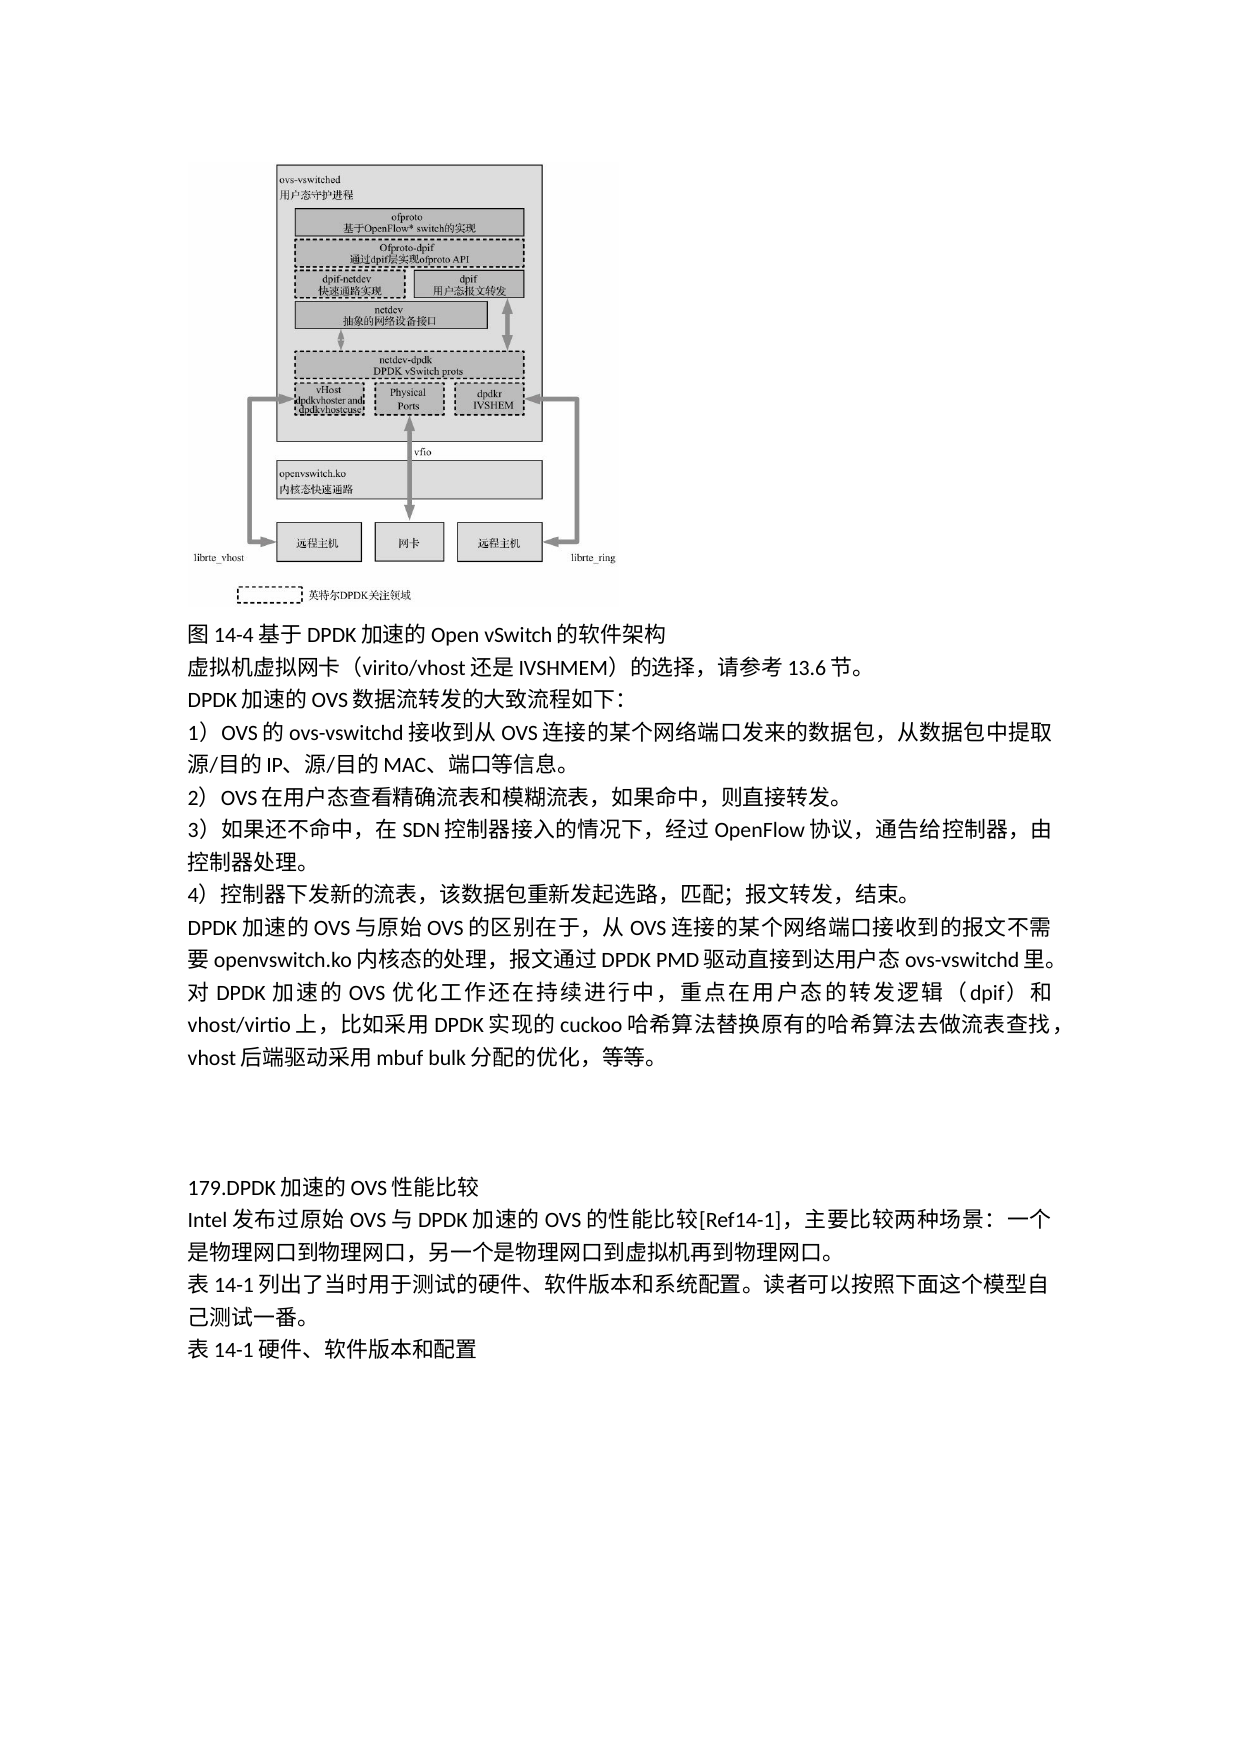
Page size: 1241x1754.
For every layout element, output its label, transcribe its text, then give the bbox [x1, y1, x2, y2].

picture [187, 162, 619, 607]
text 1）OVS的ovs-vswitchd接收到从OVS连接的某个网络端口发来的数据包，从数据包中提取源/目的IP、源/目的MAC、端口等信息。 [187, 714, 1053, 779]
text 3）如果还不命中，在SDN控制器接入的情况下，经过OpenFlow协议，通告给控制器，由控制器处理。 [187, 812, 1053, 877]
text DPDK加速的OVS数据流转发的大致流程如下： [187, 682, 1053, 714]
text 虚拟机虚拟网卡（virito/vhost还是IVSHMEM）的选择，请参考13.6节。 [187, 649, 1053, 682]
text 表14-1列出了当时用于测试的硬件、软件版本和系统配置。读者可以按照下面这个模型自己测试一番。 [187, 1267, 1053, 1332]
text 2）OVS在用户态查看精确流表和模糊流表，如果命中，则直接转发。 [187, 779, 1053, 812]
text 4）控制器下发新的流表，该数据包重新发起选路，匹配；报文转发，结束。 [187, 877, 1053, 909]
text DPDK加速的OVS与原始OVS的区别在于，从OVS连接的某个网络端口接收到的报文不需要openvswitch.ko内核态的处理，报文通过DPDK PMD驱动直接到达用户态ovs-vswitchd里。 [187, 909, 1053, 974]
text 对DPDK加速的OVS优化工作还在持续进行中，重点在用户态的转发逻辑（dpif）和vhost/virtio上，比如采用DPDK实现的cuckoo哈希算法替换原有的哈希算法去做流表查找，vhost后端驱动采用mbuf bulk分配的优化，等等。 [187, 974, 1053, 1072]
text Intel发布过原始OVS与DPDK加速的OVS的性能比较[Ref14-1]，主要比较两种场景：一个是物理网口到物理网口，另一个是物理网口到虚拟机再到物理网口。 [187, 1202, 1053, 1267]
text 表14-1 硬件、软件版本和配置 [187, 1332, 1053, 1364]
text 图14-4 基于DPDK加速的Open vSwitch的软件架构 [187, 617, 1053, 649]
text 179.DPDK加速的OVS性能比较 [187, 1169, 1053, 1202]
